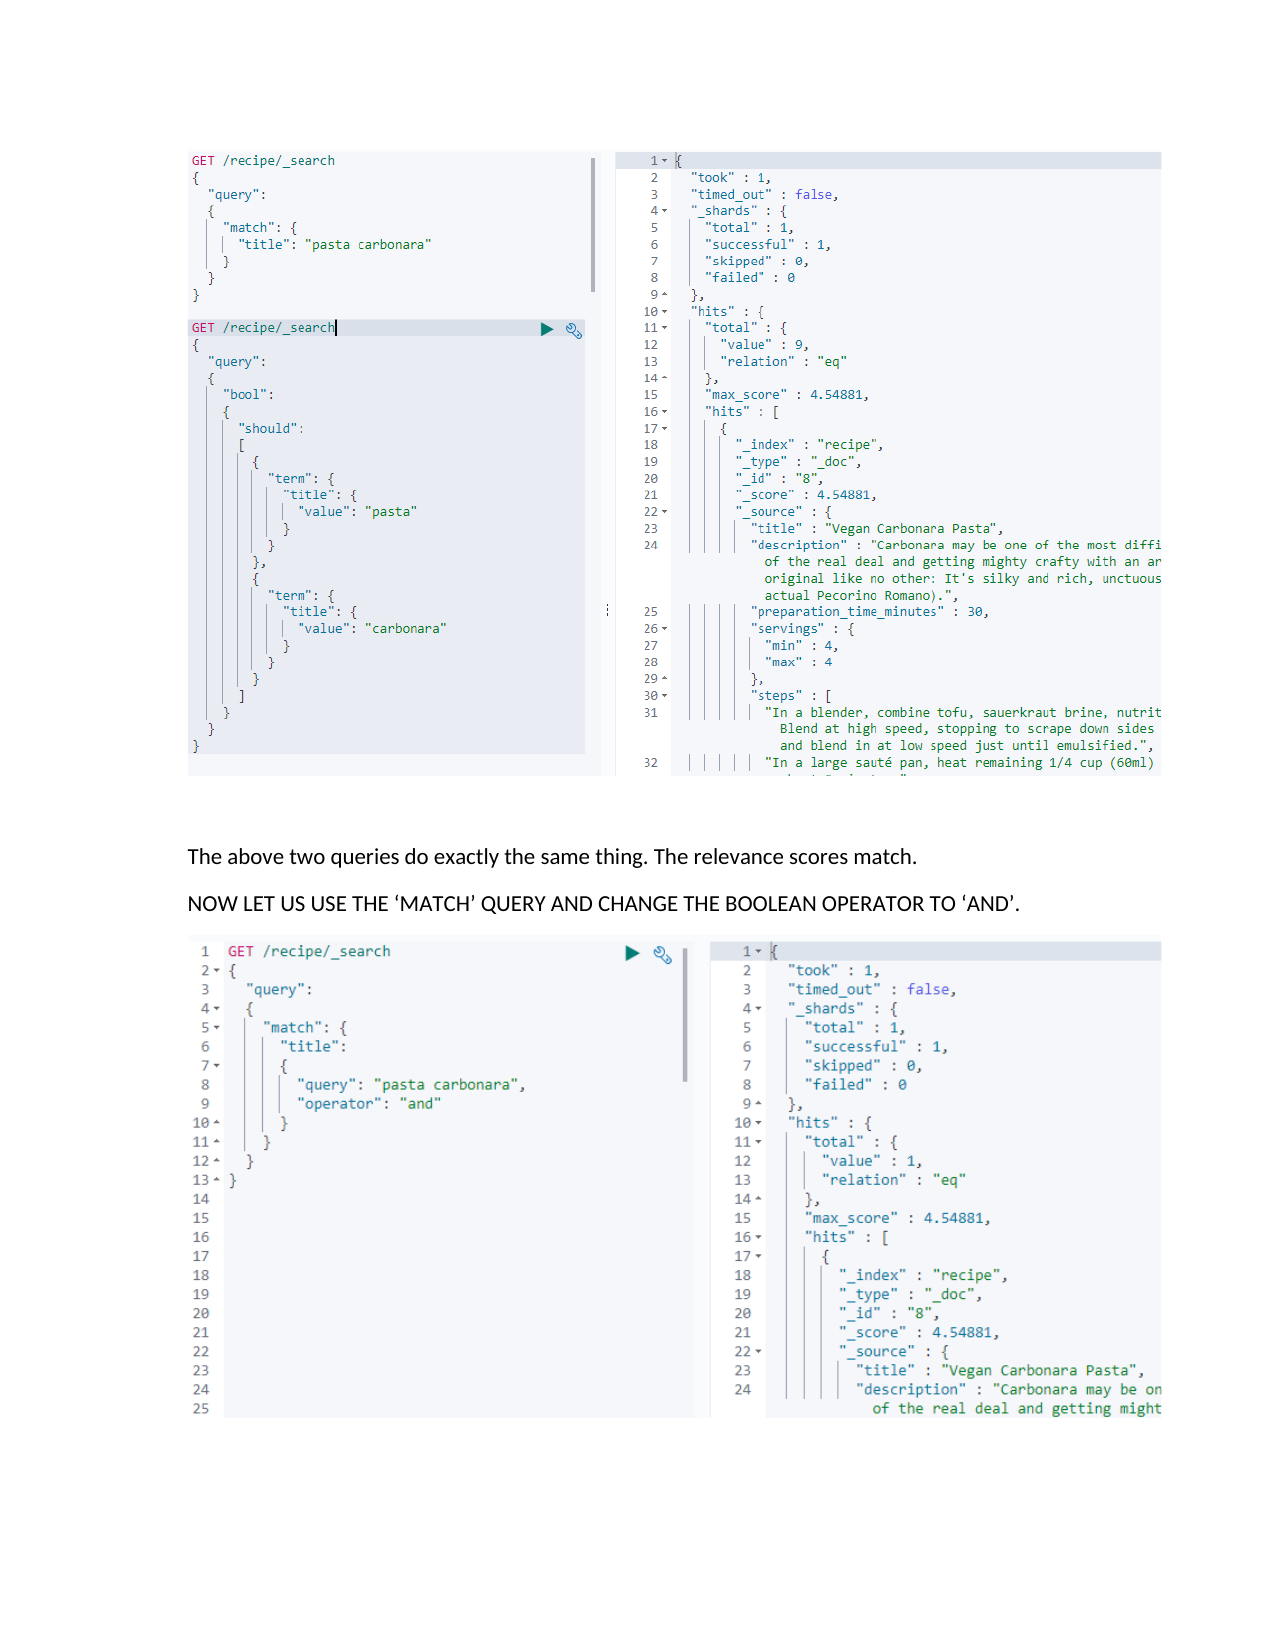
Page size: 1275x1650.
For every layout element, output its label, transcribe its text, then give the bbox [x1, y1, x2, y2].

text NOW LET US USE THE ‘MATCH’ QUERY AND CHANGE THE BOOLEAN OPERATOR TO ‘AND’. [187, 889, 1125, 917]
text The above two queries do exactly the same thing. The relevance scores match. [187, 842, 1125, 870]
picture [187, 150, 1162, 776]
picture [187, 935, 1162, 1418]
